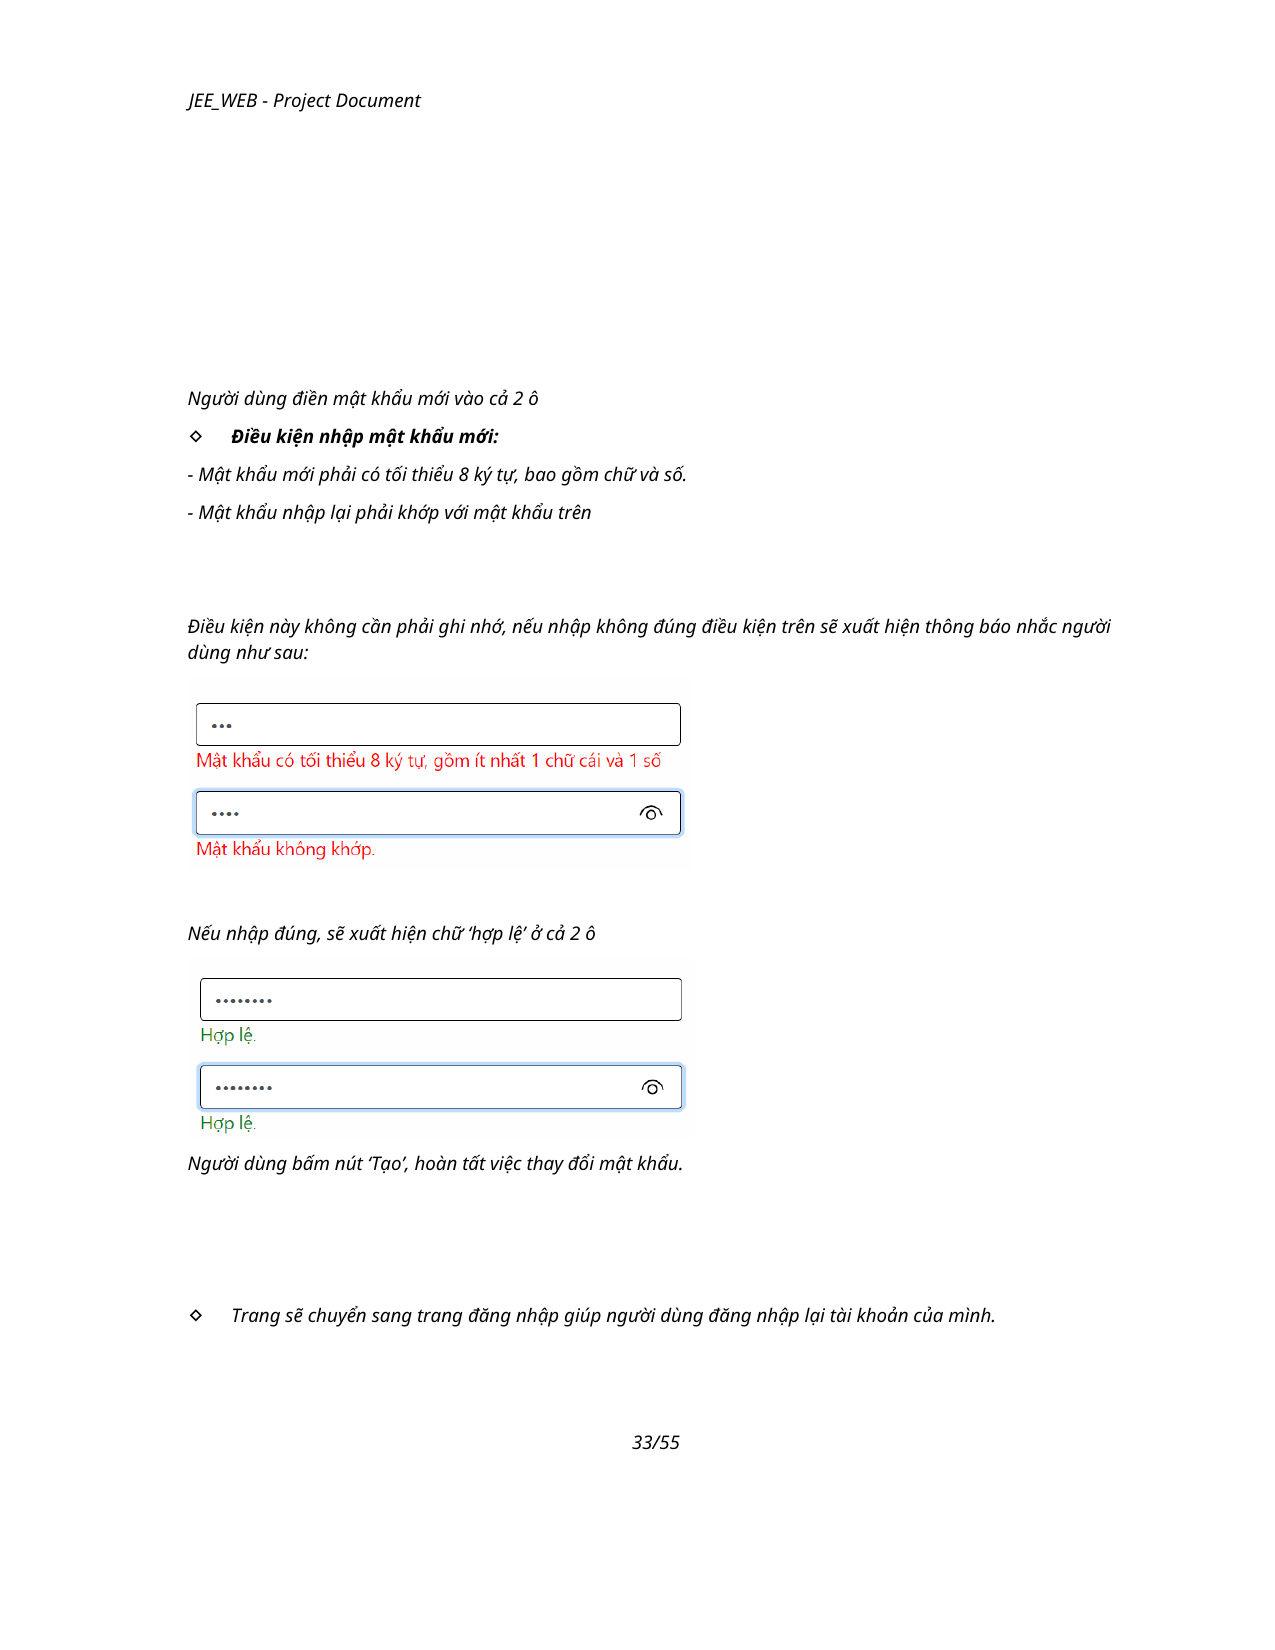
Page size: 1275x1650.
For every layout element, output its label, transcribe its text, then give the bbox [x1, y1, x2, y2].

picture [187, 677, 694, 870]
picture [187, 958, 696, 1138]
list Người dùng điền mật khẩu mới vào cả 2 ô [187, 385, 1125, 411]
list Người dùng bấm nút ‘Tạo’, hoàn tất việc thay đổi mật khẩu. [187, 1150, 1125, 1176]
list Trang sẽ chuyển sang trang đăng nhập giúp người dùng đăng nhập lại tài khoản của mình. [187, 1302, 1125, 1328]
list Điều kiện nhập mật khẩu mới: [187, 423, 1125, 449]
list - Mật khẩu mới phải có tối thiểu 8 ký tự, bao gồm chữ và số. [187, 461, 1125, 487]
list Nếu nhập đúng, sẽ xuất hiện chữ ‘hợp lệ’ ở cả 2 ô [187, 920, 1125, 946]
list Điều kiện này không cần phải ghi nhớ, nếu nhập không đúng điều kiện trên sẽ xuất hiện thông báo nhắc người dùng như sau: [187, 613, 1125, 664]
list - Mật khẩu nhập lại phải khớp với mật khẩu trên [187, 499, 1125, 525]
